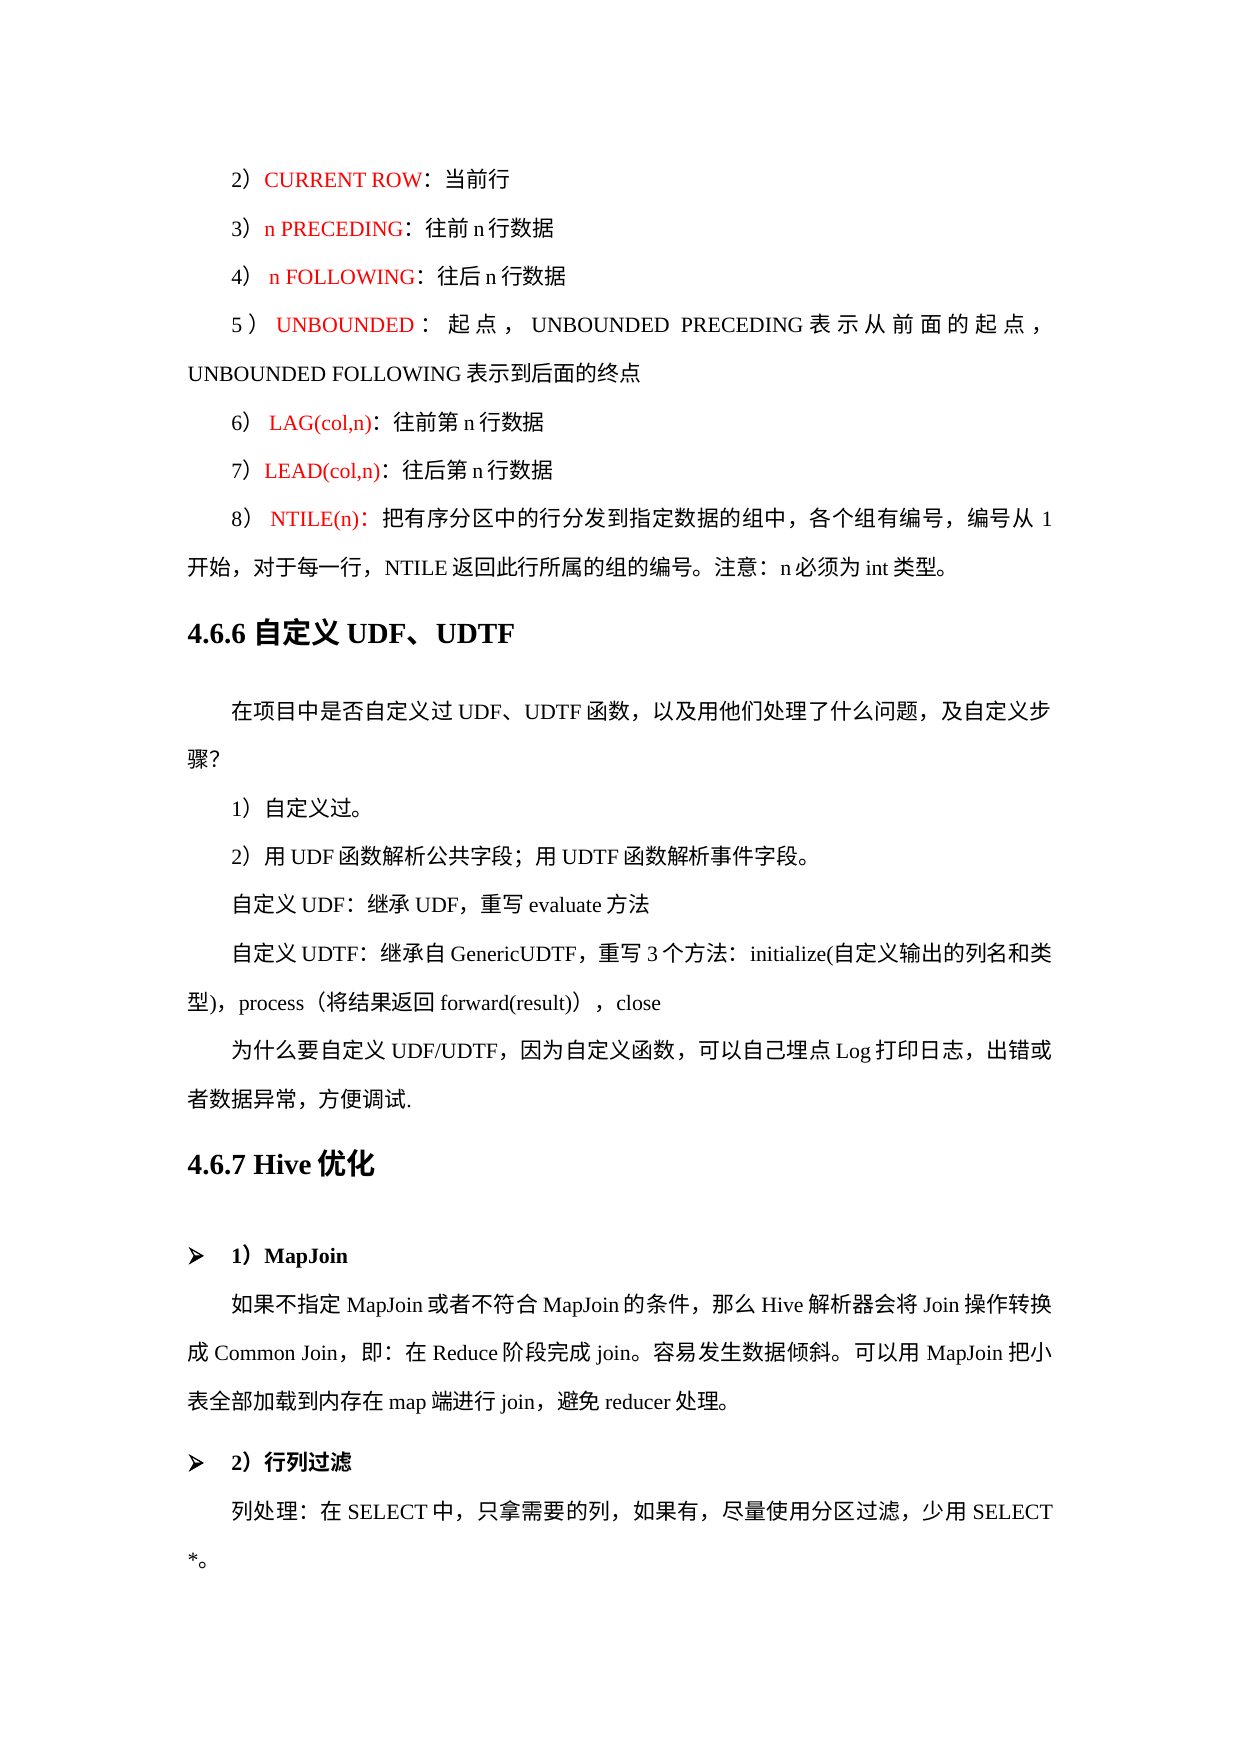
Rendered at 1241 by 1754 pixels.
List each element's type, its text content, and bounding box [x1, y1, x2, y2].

text 4） n FOLLOWING：往后n行数据 [187, 259, 1053, 291]
text 8） NTILE(n)：把有序分区中的行分发到指定数据的组中，各个组有编号，编号从1开始，对于每一行，NTILE返回此行所属的组的编号。注意：n必须为int类型。 [187, 501, 1053, 582]
text 在项目中是否自定义过UDF、UDTF函数，以及用他们处理了什么问题，及自定义步骤？ [187, 693, 1053, 774]
subtitle 4.6.7 Hive优化 [187, 1129, 1053, 1194]
text 5）UNBOUNDED：起点，UNBOUNDED PRECEDING 表示从前面的起点， UNBOUNDED FOLLOWING表示到后面的终点 [187, 307, 1053, 388]
subtitle 4.6.6 自定义UDF、UDTF [187, 598, 1053, 663]
text 列处理：在SELECT中，只拿需要的列，如果有，尽量使用分区过滤，少用SELECT *。 [187, 1493, 1053, 1574]
list 2）行列过滤 [187, 1445, 1053, 1477]
text 7）LEAD(col,n)：往后第n行数据 [187, 452, 1053, 485]
text 6） LAG(col,n)：往前第n行数据 [187, 404, 1053, 437]
text 3）n PRECEDING：往前n行数据 [187, 210, 1053, 243]
list 1）MapJoin [187, 1238, 1053, 1270]
text 为什么要自定义UDF/UDTF，因为自定义函数，可以自己埋点Log打印日志，出错或者数据异常，方便调试. [187, 1032, 1053, 1114]
text 2）CURRENT ROW：当前行 [187, 162, 1053, 194]
text 自定义UDF：继承UDF，重写evaluate方法 [187, 887, 1053, 919]
text 2）用UDF函数解析公共字段；用UDTF函数解析事件字段。 [187, 839, 1053, 871]
text 如果不指定MapJoin或者不符合MapJoin的条件，那么Hive解析器会将Join操作转换成Common Join，即：在Reduce阶段完成join。容易发生数据倾斜。可以用MapJoin把小表全部加载到内存在map端进行join，避免reducer处理。 [187, 1286, 1053, 1416]
text 自定义UDTF：继承自GenericUDTF，重写3个方法：initialize(自定义输出的列名和类型)，process（将结果返回forward(result)），close [187, 935, 1053, 1017]
text 1）自定义过。 [187, 790, 1053, 823]
